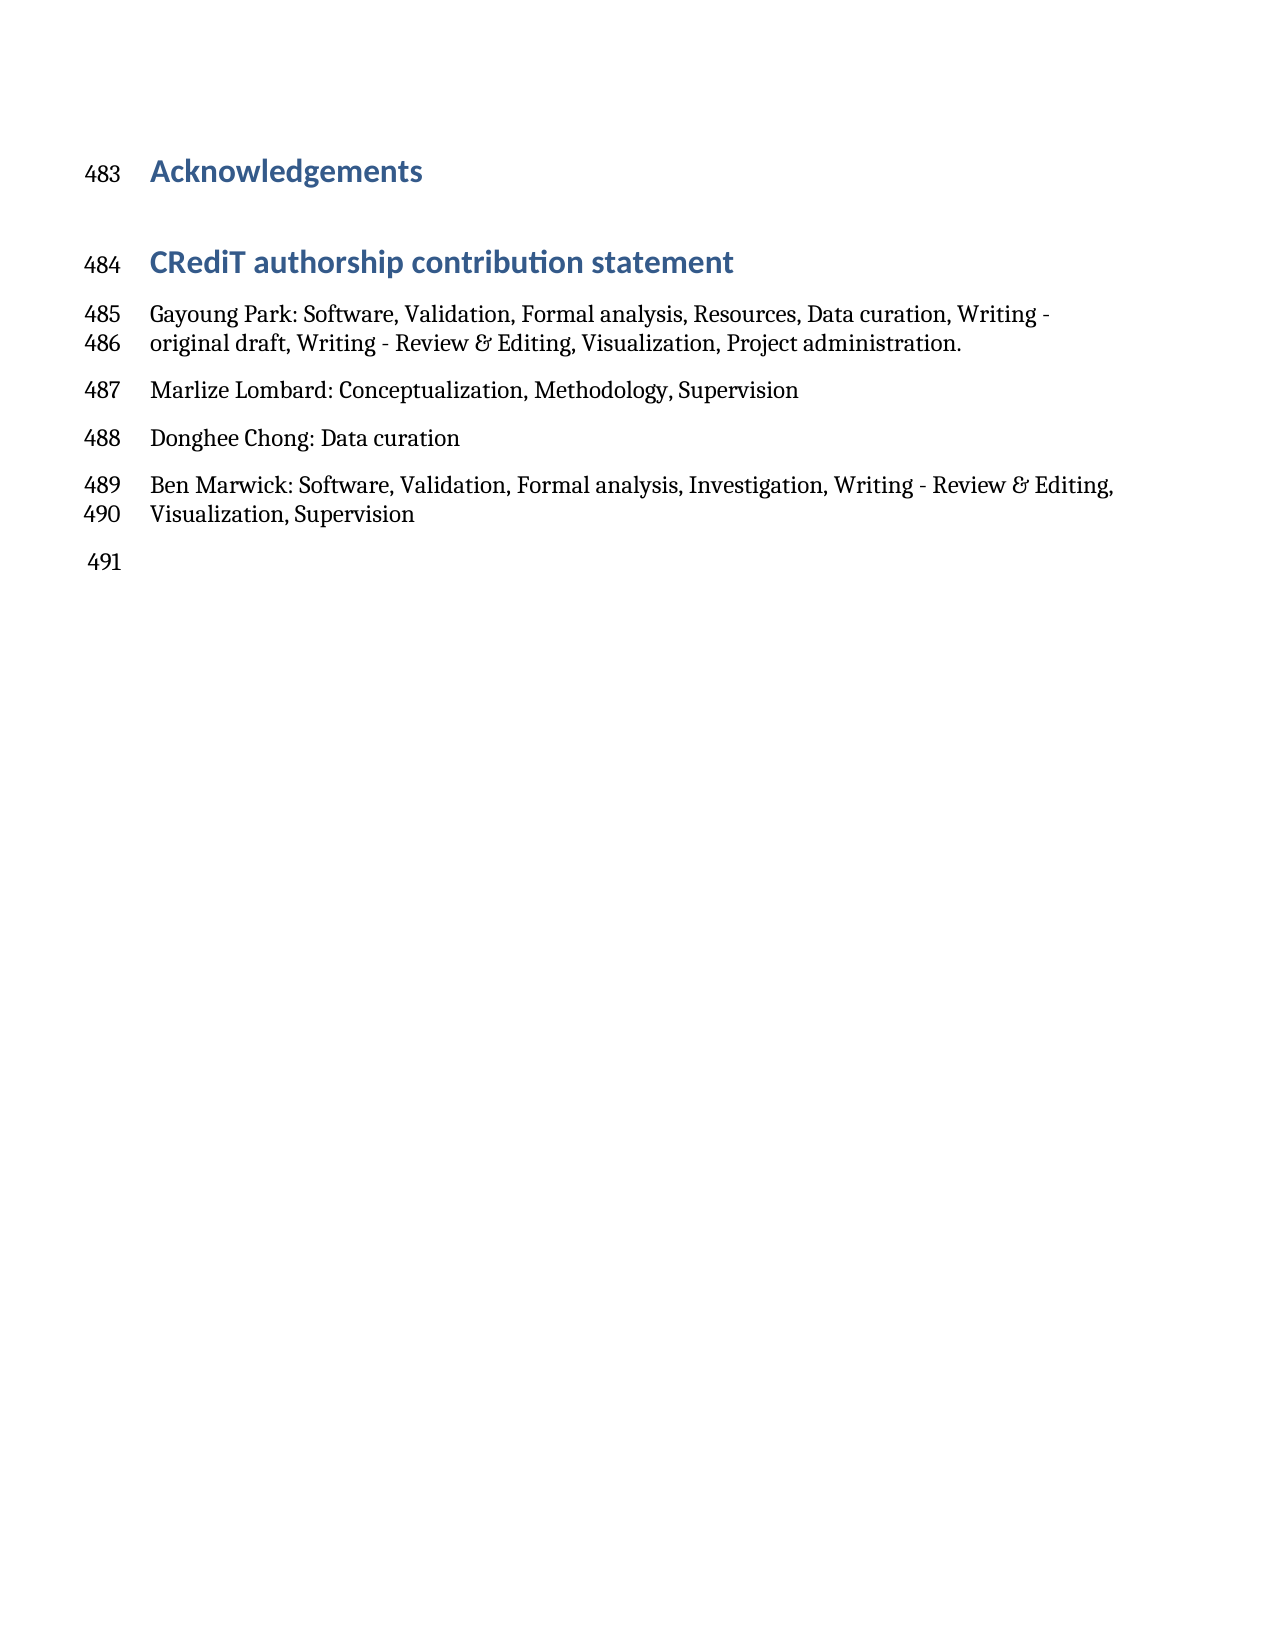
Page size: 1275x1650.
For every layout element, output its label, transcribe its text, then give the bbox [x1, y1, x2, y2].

subtitle Acknowledgements [150, 150, 1125, 191]
text Gayoung Park: Software, Validation, Formal analysis, Resources, Data curation, Writing - original draft, Writing - Review & Editing, Visualization, Project administration. [150, 300, 1125, 358]
subtitle CRediT authorship contribution statement [150, 241, 1125, 281]
text Donghee Chong: Data curation [150, 424, 1125, 453]
text Ben Marwick: Software, Validation, Formal analysis, Investigation, Writing - Review & Editing, Visualization, Supervision [150, 471, 1125, 529]
text Marlize Lombard: Conceptualization, Methodology, Supervision [150, 376, 1125, 405]
